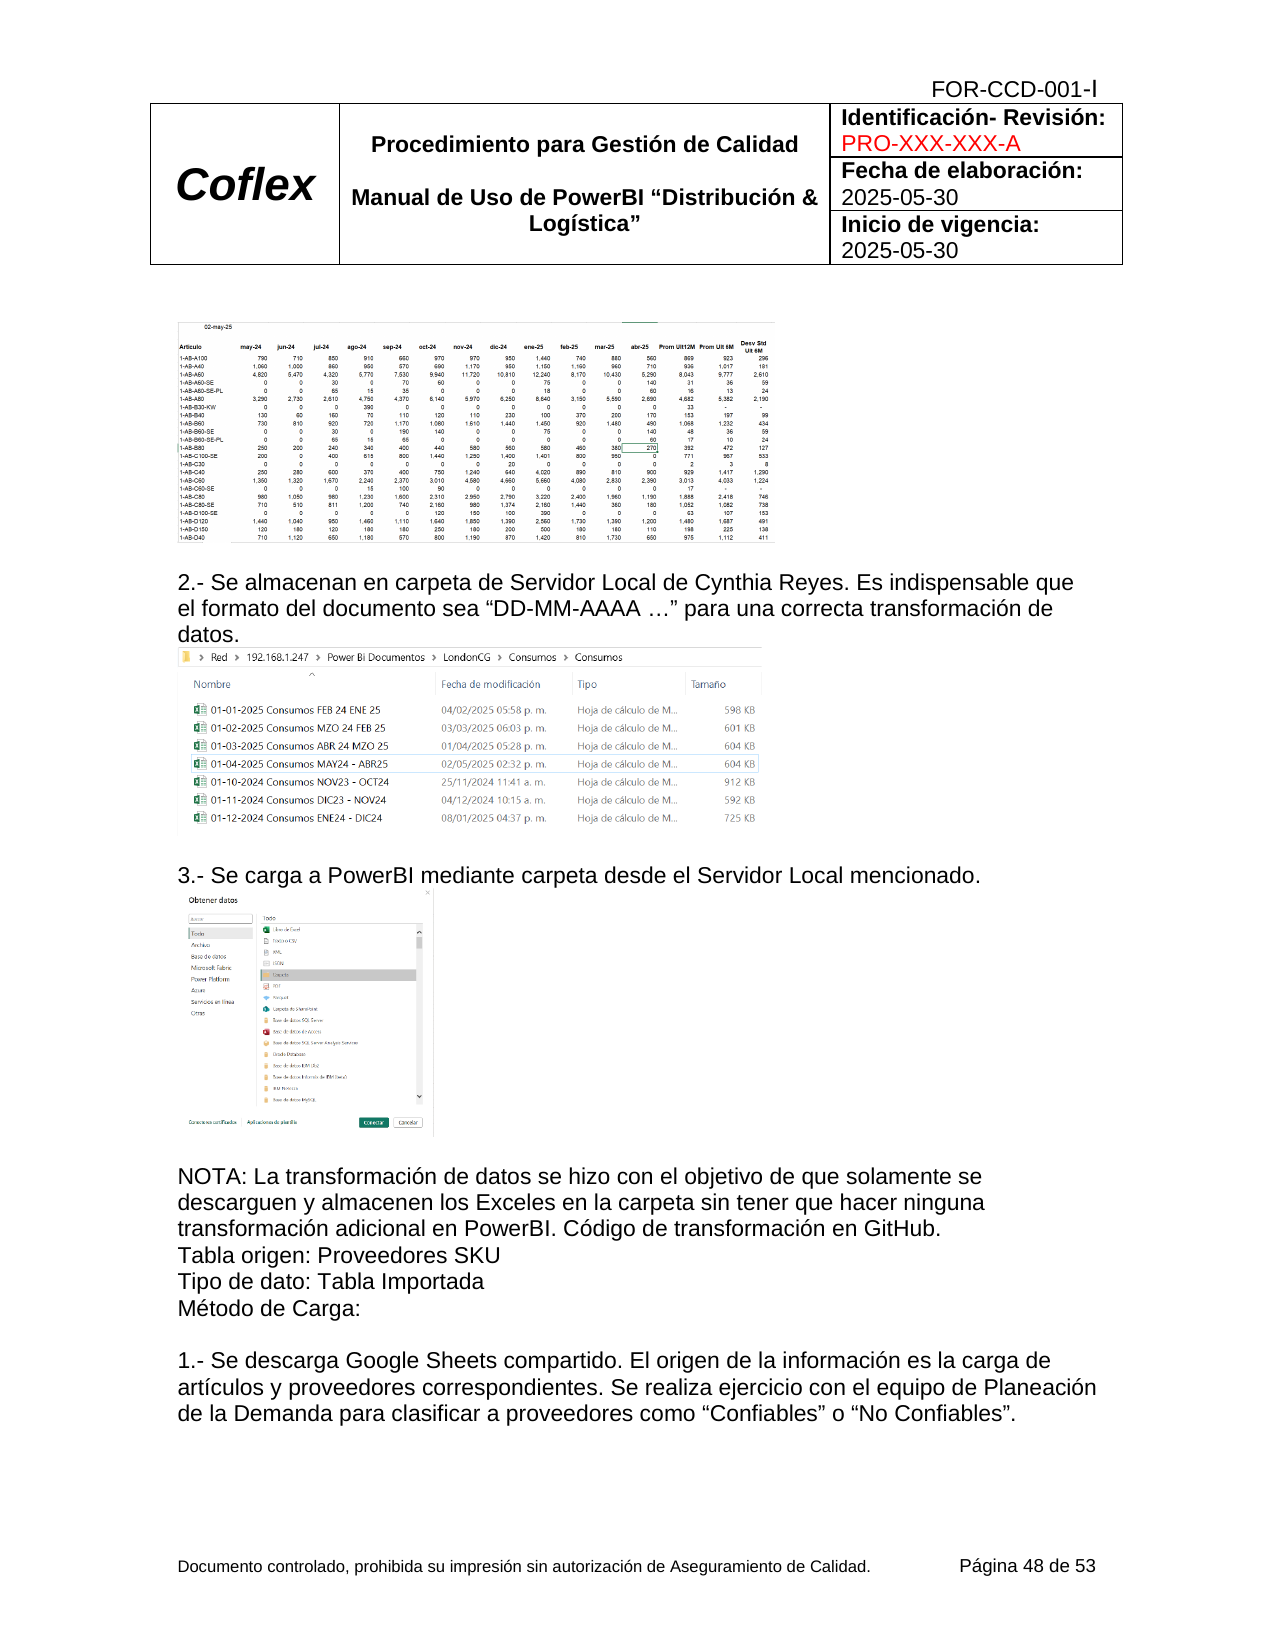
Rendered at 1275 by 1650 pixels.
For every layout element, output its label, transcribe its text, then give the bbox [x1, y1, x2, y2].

text Tabla origen: Proveedores SKU [177, 1242, 1098, 1268]
picture [177, 322, 775, 543]
text Tipo de dato: Tabla Importada [177, 1268, 1098, 1294]
picture [177, 647, 762, 836]
text 2.- Se almacenan en carpeta de Servidor Local de Cynthia Reyes. Es indispensable que el formato del documento sea “DD-MM-AAAA …” para una correcta transformación de datos. [177, 568, 1098, 648]
text NOTA: La transformación de datos se hizo con el objetivo de que solamente se descarguen y almacenen los Exceles en la carpeta sin tener que hacer ninguna transformación adicional en PowerBI. Código de transformación en GitHub. [177, 1163, 1098, 1242]
text 3.- Se carga a PowerBI mediante carpeta desde el Servidor Local mencionado. [177, 862, 1098, 888]
text Método de Carga: [177, 1294, 1098, 1321]
text 1.- Se descarga Google Sheets compartido. El origen de la información es la carga de artículos y proveedores correspondientes. Se realiza ejercicio con el equipo de Planeación de la Demanda para clasificar a proveedores como “Confiables” o “No Confiables”. [177, 1347, 1098, 1426]
picture [177, 888, 434, 1137]
